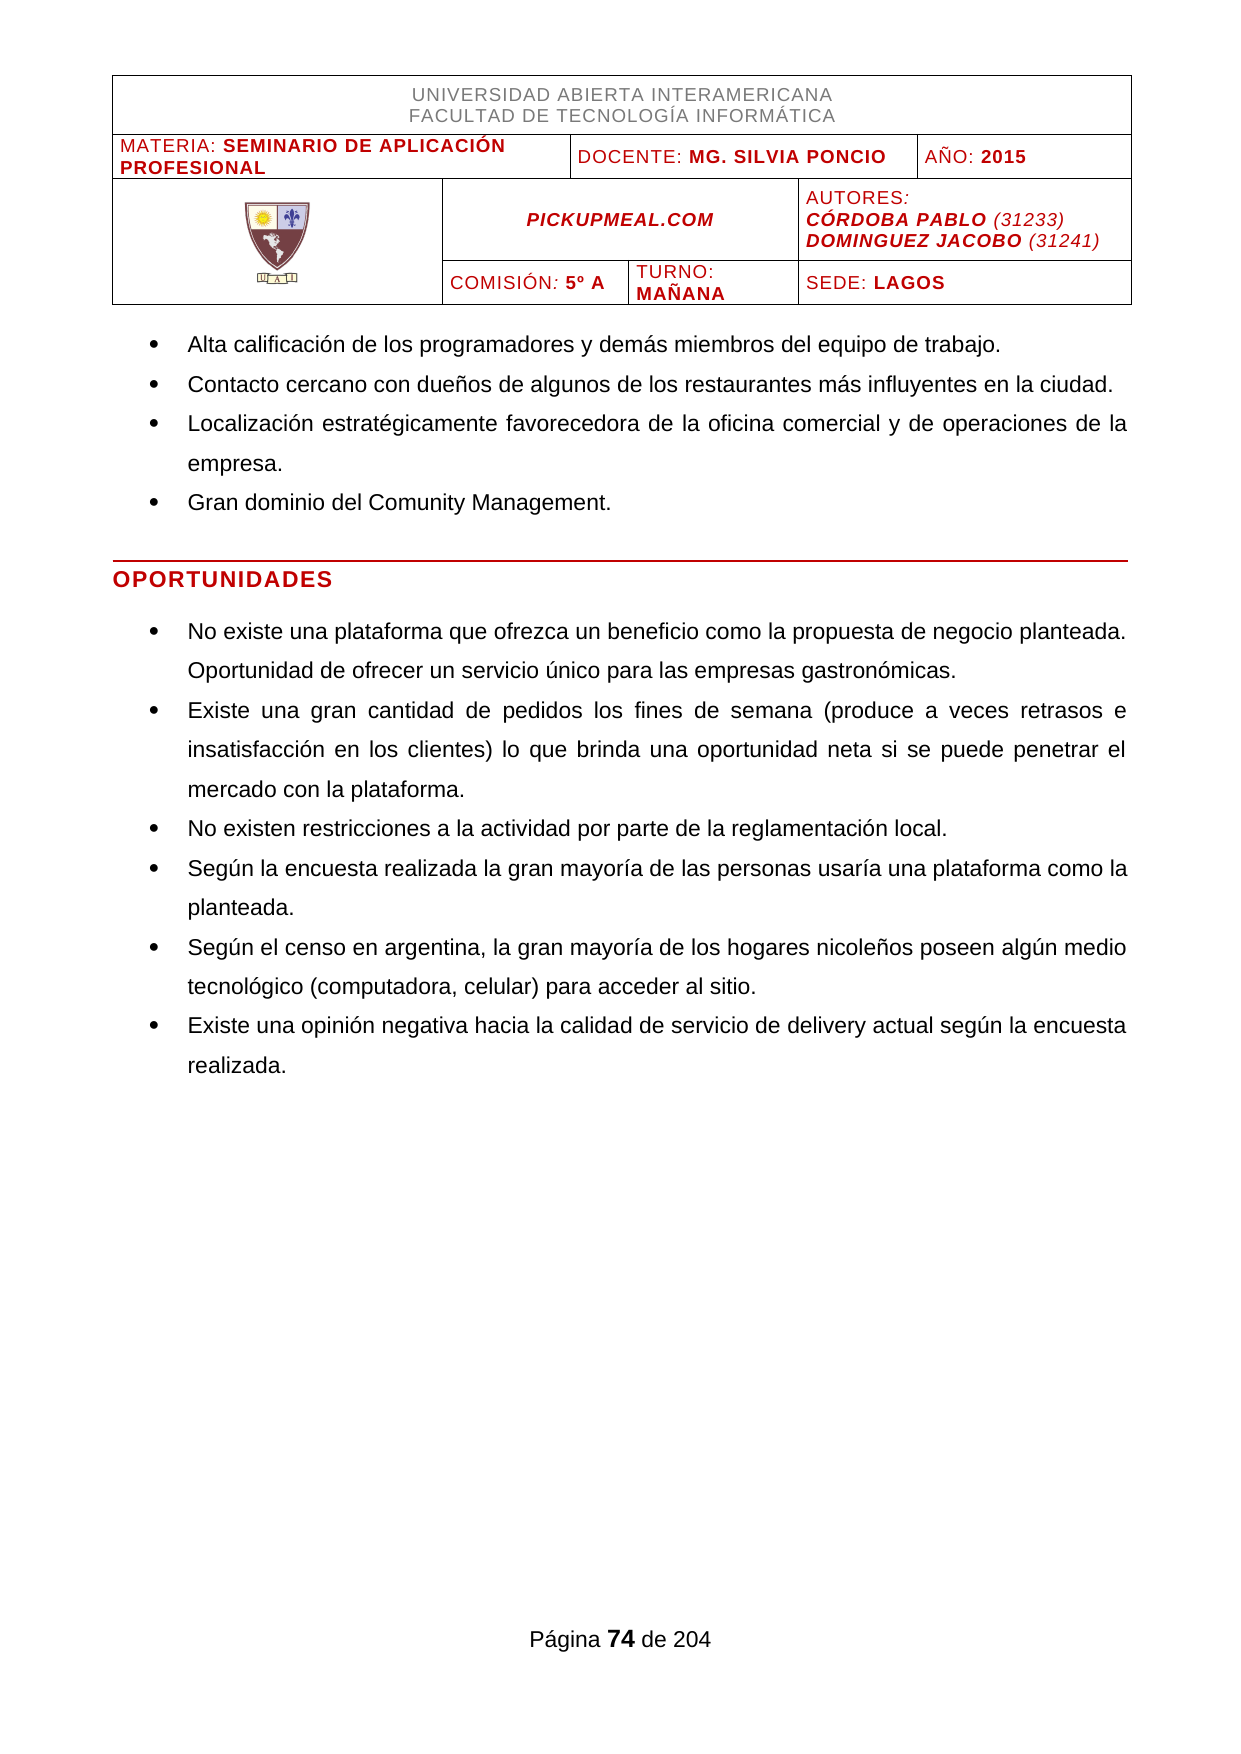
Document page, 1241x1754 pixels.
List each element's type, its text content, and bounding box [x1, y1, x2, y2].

list Según la encuesta realizada la gran mayoría de las personas usaría una plataforma como la planteada. [150, 854, 1128, 920]
list Existe una gran cantidad de pedidos los fines de semana (produce a veces retrasos e insatisfacción en los clientes) lo que brinda una oportunidad neta si se puede penetrar el mercado con la plataforma. [150, 697, 1128, 802]
list Alta calificación de los programadores y demás miembros del equipo de trabajo. [150, 331, 1128, 358]
list Contacto cercano con dueños de algunos de los restaurantes más influyentes en la ciudad. [150, 371, 1128, 397]
list Gran dominio del Comunity Management. [150, 489, 1128, 516]
list No existe una plataforma que ofrezca un beneficio como la propuesta de negocio planteada. Oportunidad de ofrecer un servicio único para las empresas gastronómicas. [150, 618, 1128, 683]
picture [230, 196, 325, 287]
list No existen restricciones a la actividad por parte de la reglamentación local. [150, 815, 1128, 841]
list Según el censo en argentina, la gran mayoría de los hogares nicoleños poseen algún medio tecnológico (computadora, celular) para acceder al sitio. [150, 933, 1128, 999]
subtitle Oportunidades [112, 561, 1128, 592]
list Localización estratégicamente favorecedora de la oficina comercial y de operaciones de la empresa. [150, 410, 1128, 476]
list Existe una opinión negativa hacia la calidad de servicio de delivery actual según la encuesta realizada. [150, 1012, 1128, 1078]
